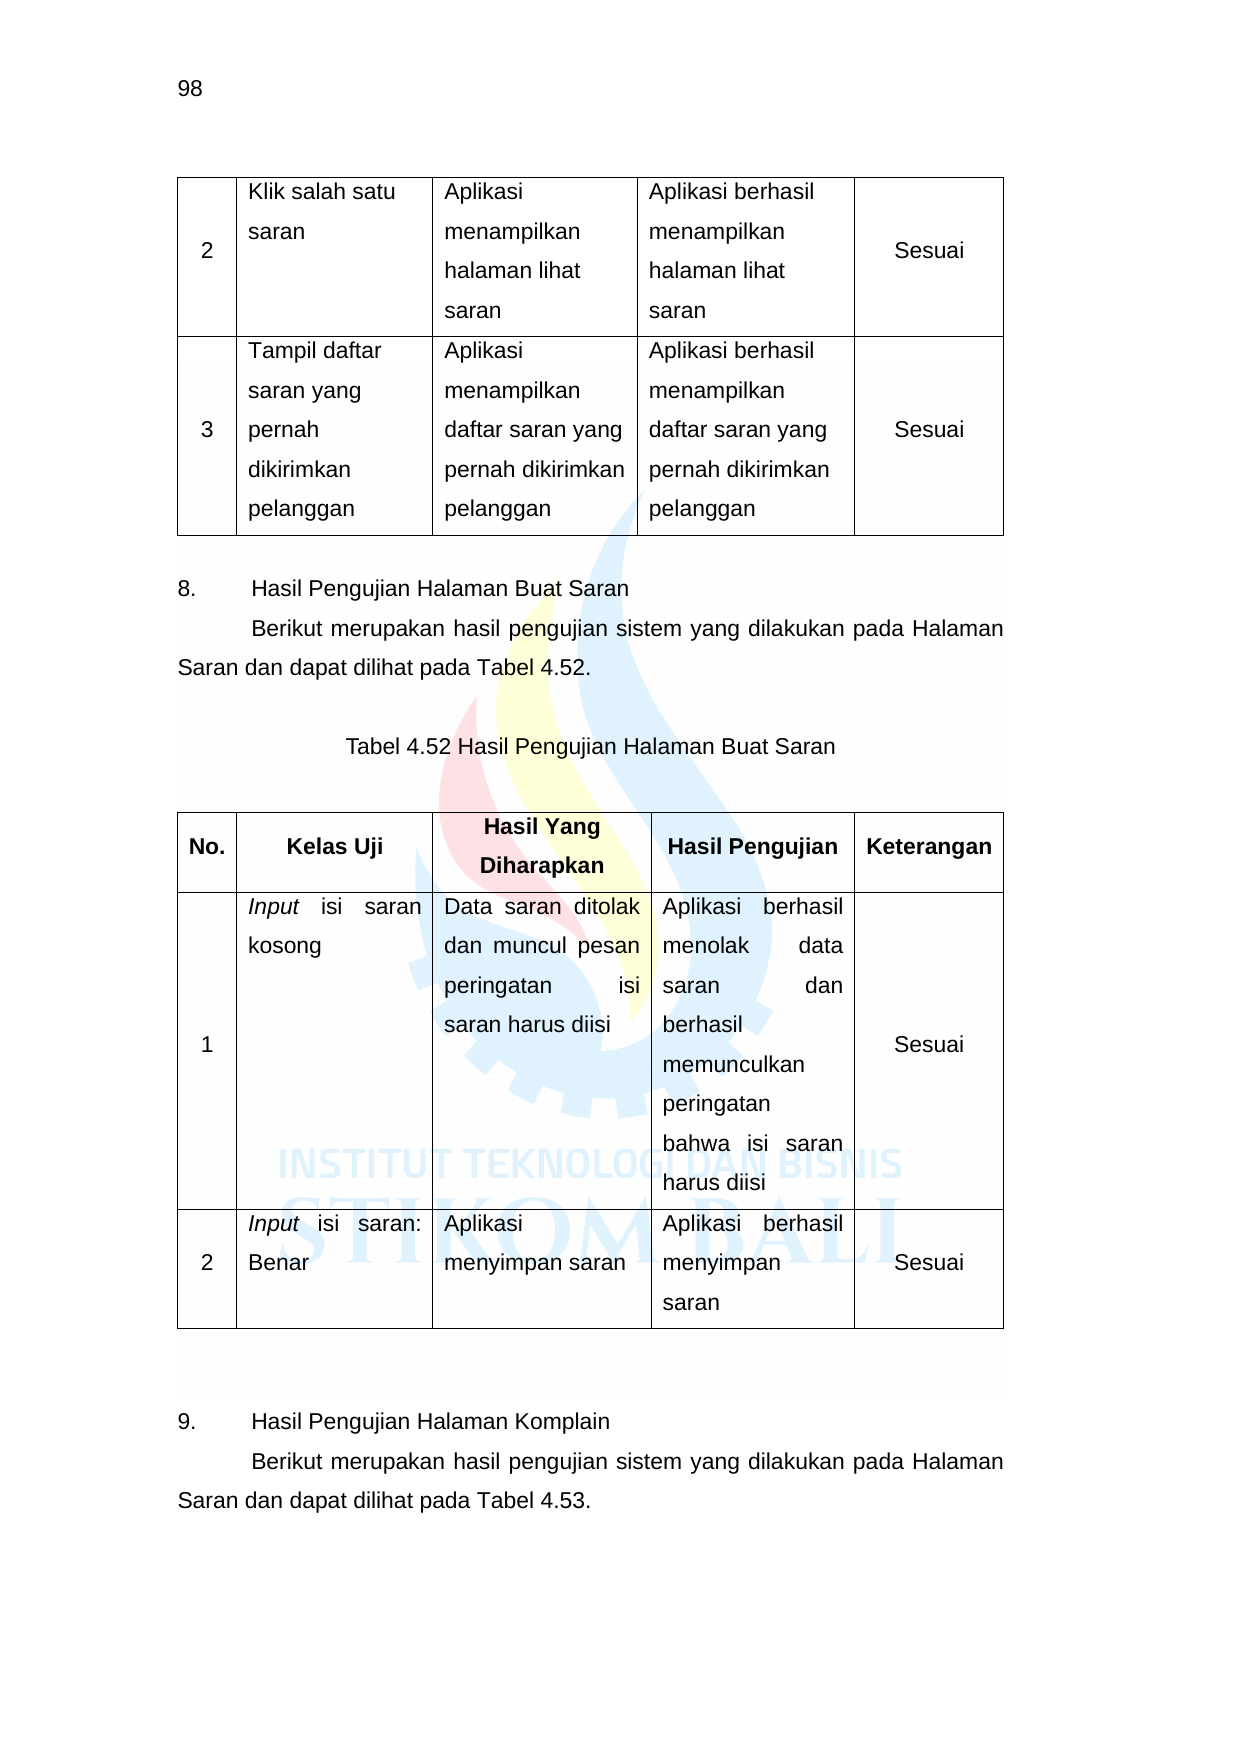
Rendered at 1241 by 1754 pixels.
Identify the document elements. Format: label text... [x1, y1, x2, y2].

table_cell 2 [178, 1210, 236, 1328]
table_cell Klik salah satu saran [237, 178, 432, 336]
table_cell Aplikasi berhasil menampilkan daftar saran yang pernah dikirimkan pelanggan [638, 337, 854, 534]
table_cell Sesuai [855, 893, 1003, 1209]
table_cell Aplikasi menyimpan saran [433, 1210, 651, 1328]
table_cell Data saran ditolak dan muncul pesan peringatan isi saran harus diisi [433, 893, 651, 1209]
table_header Hasil Yang Diharapkan [433, 813, 651, 892]
table_cell 1 [178, 893, 236, 1209]
table_header Hasil Pengujian [652, 813, 854, 892]
table_header Keterangan [855, 813, 1003, 892]
table_cell Input isi saran kosong [237, 893, 432, 1209]
table_cell Aplikasi berhasil menampilkan halaman lihat saran [638, 178, 854, 336]
list Hasil Pengujian Halaman Buat Saran [177, 575, 1004, 601]
table_cell Aplikasi menampilkan daftar saran yang pernah dikirimkan pelanggan [433, 337, 637, 534]
list Berikut merupakan hasil pengujian sistem yang dilakukan pada Halaman Saran dan dapat dilihat pada Tabel 4.53. [177, 1448, 1004, 1514]
table_cell 3 [178, 337, 236, 534]
table_cell Input isi saran: Benar [237, 1210, 432, 1328]
table_cell Sesuai [855, 178, 1003, 336]
table_cell Tampil daftar saran yang pernah dikirimkan pelanggan [237, 337, 432, 534]
table_cell Sesuai [855, 337, 1003, 534]
table_header No. [178, 813, 236, 892]
table_header Kelas Uji [237, 813, 432, 892]
list Berikut merupakan hasil pengujian sistem yang dilakukan pada Halaman Saran dan dapat dilihat pada Tabel 4.52. [177, 614, 1004, 680]
table_cell Aplikasi berhasil menolak data saran dan berhasil memunculkan peringatan bahwa isi saran harus diisi [652, 893, 854, 1209]
table_cell Aplikasi berhasil menyimpan saran [652, 1210, 854, 1328]
table_cell Aplikasi menampilkan halaman lihat saran [433, 178, 637, 336]
table_cell Sesuai [855, 1210, 1003, 1328]
list Hasil Pengujian Halaman Komplain [177, 1408, 1004, 1435]
table_cell 2 [178, 178, 236, 336]
text Tabel 4.52 Hasil Pengujian Halaman Buat Saran [177, 733, 1004, 759]
